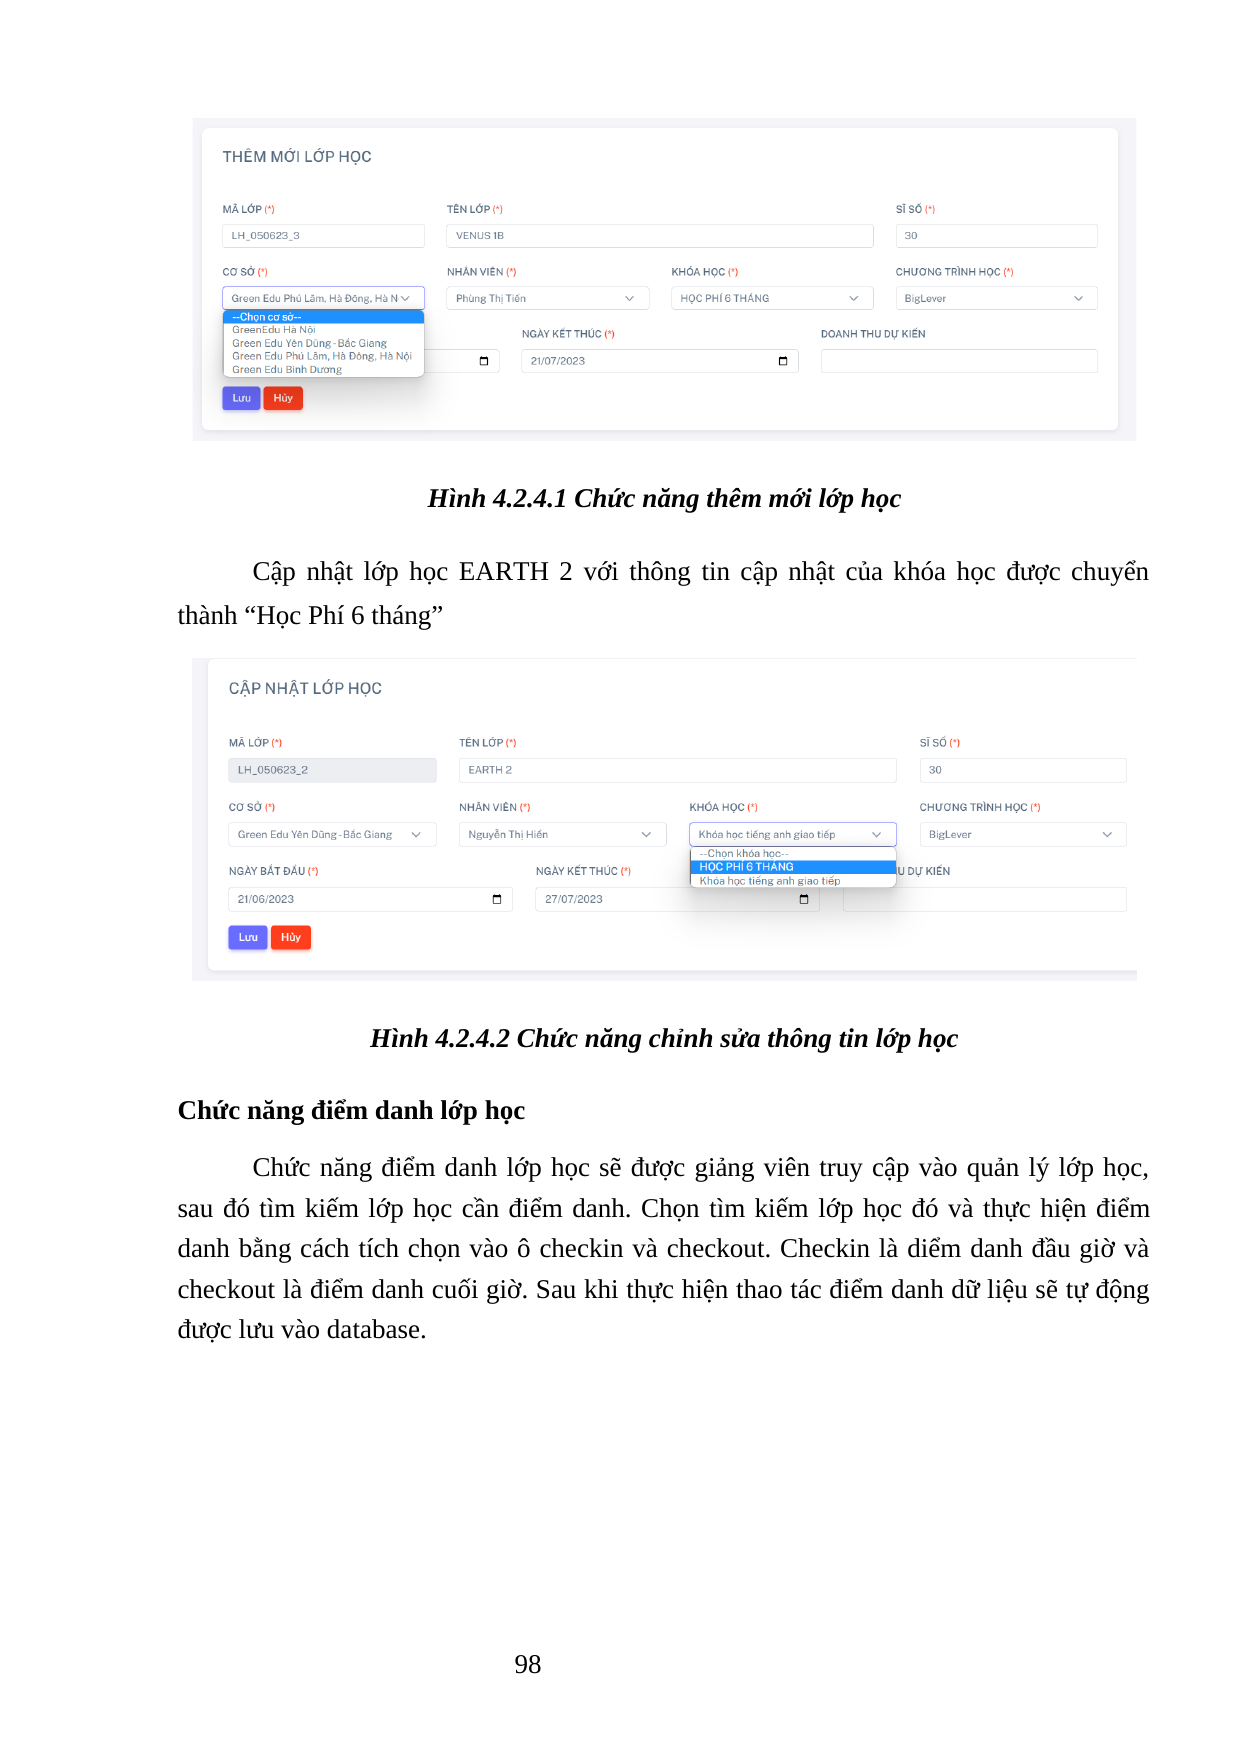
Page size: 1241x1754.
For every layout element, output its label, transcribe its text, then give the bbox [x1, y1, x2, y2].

text Chức năng điểm danh lớp học sẽ được giảng viên truy cập vào quản lý lớp học, sau đó tìm kiếm lớp học cần điểm danh. Chọn tìm kiếm lớp học đó và thực hiện điểm danh bằng cách tích chọn vào ô checkin và checkout. Checkin là diểm danh đầu giờ và checkout là điểm danh cuối giờ. Sau khi thực hiện thao tác điểm danh dữ liệu sẽ tự động được lưu vào database. [177, 1152, 1152, 1344]
text Chức năng điểm danh lớp học [177, 1094, 1152, 1126]
text Cập nhật lớp học EARTH 2 với thông tin cập nhật của khóa học được chuyển thành “Học Phí 6 tháng” [177, 555, 1152, 630]
text Hình 4.2.4.2 Chức năng chỉnh sửa thông tin lớp học [177, 1022, 1152, 1053]
picture [192, 118, 1137, 441]
text Hình 4.2.4.1 Chức năng thêm mới lớp học [177, 482, 1152, 514]
picture [192, 658, 1137, 981]
